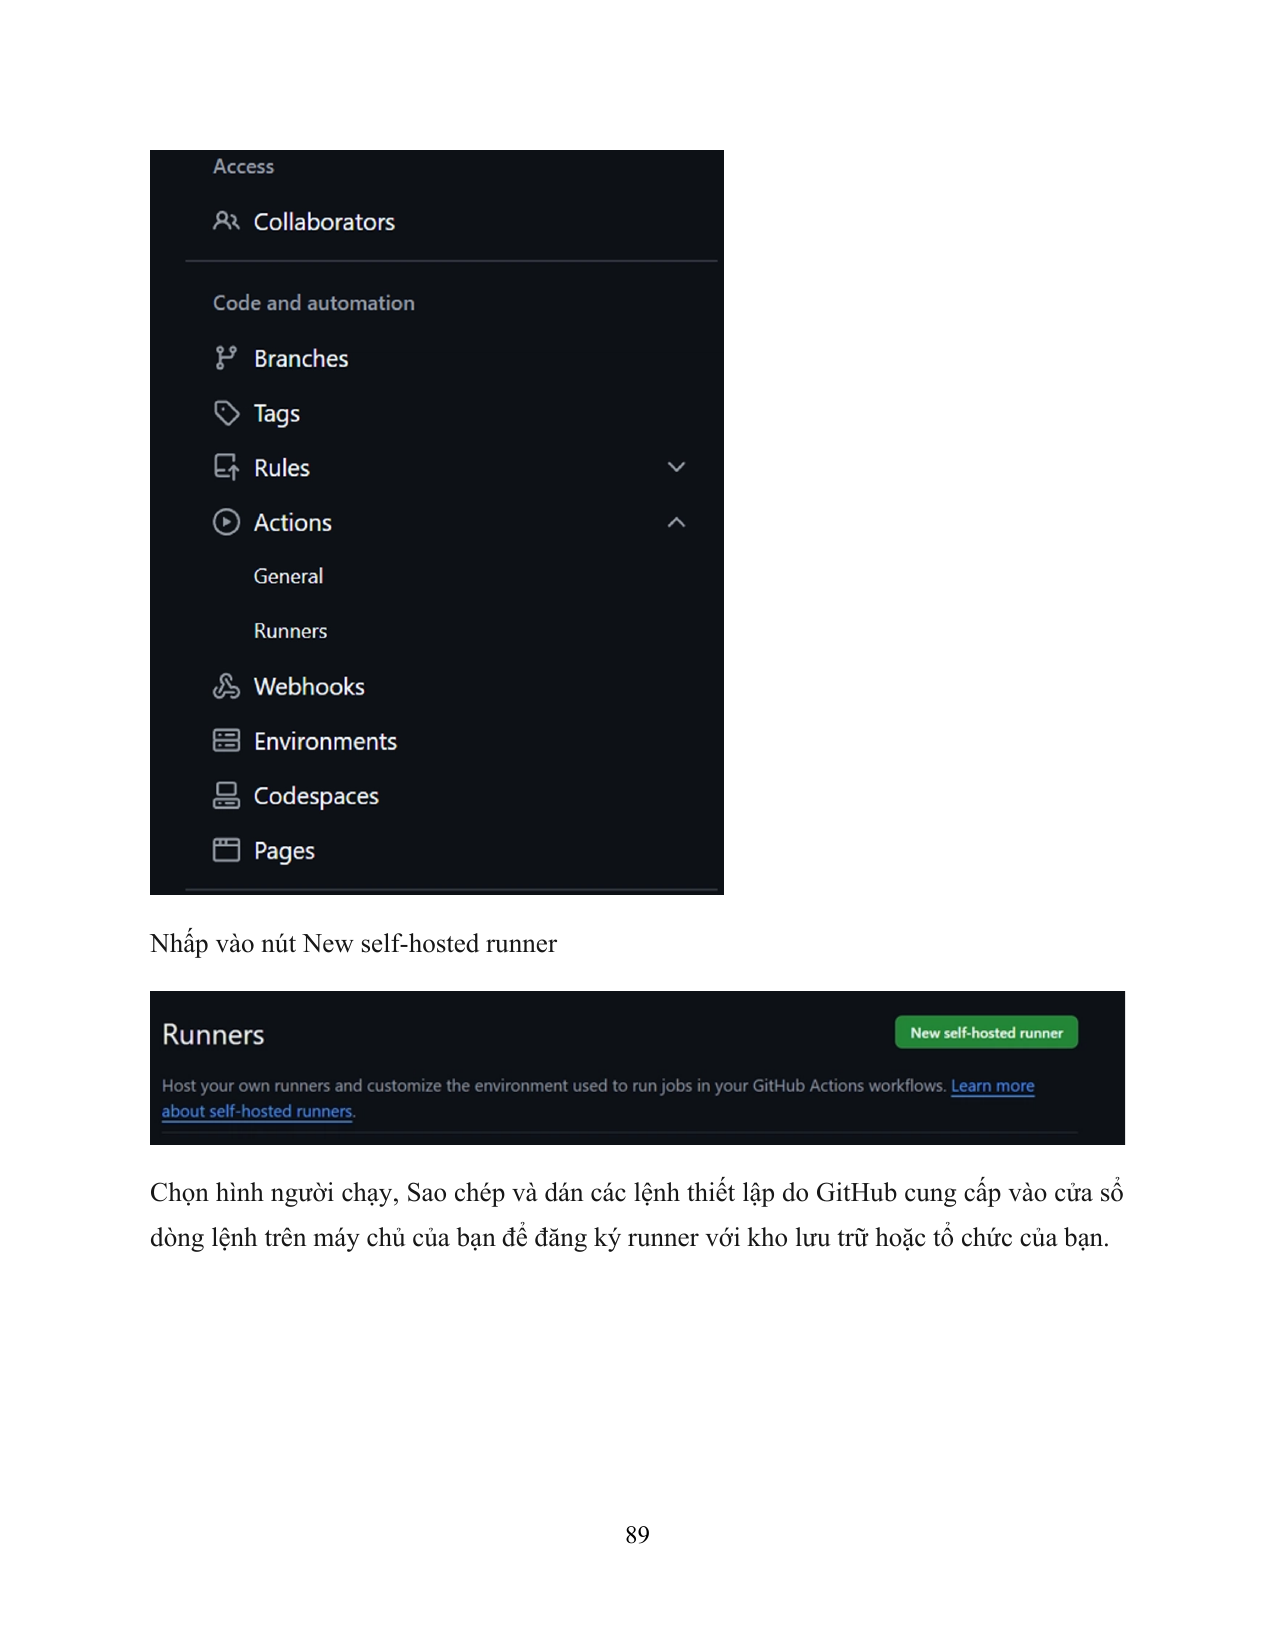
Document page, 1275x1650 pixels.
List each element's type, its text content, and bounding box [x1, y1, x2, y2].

picture [150, 991, 1125, 1145]
text Nhấp vào nút New self-hosted runner [150, 928, 1125, 958]
text Chọn hình người chạy, Sao chép và dán các lệnh thiết lập do GitHub cung cấp vào cửa sổ dòng lệnh trên máy chủ của bạn để đăng ký runner với kho lưu trữ hoặc tổ chức của bạn. [150, 1177, 1125, 1252]
picture [150, 150, 724, 895]
